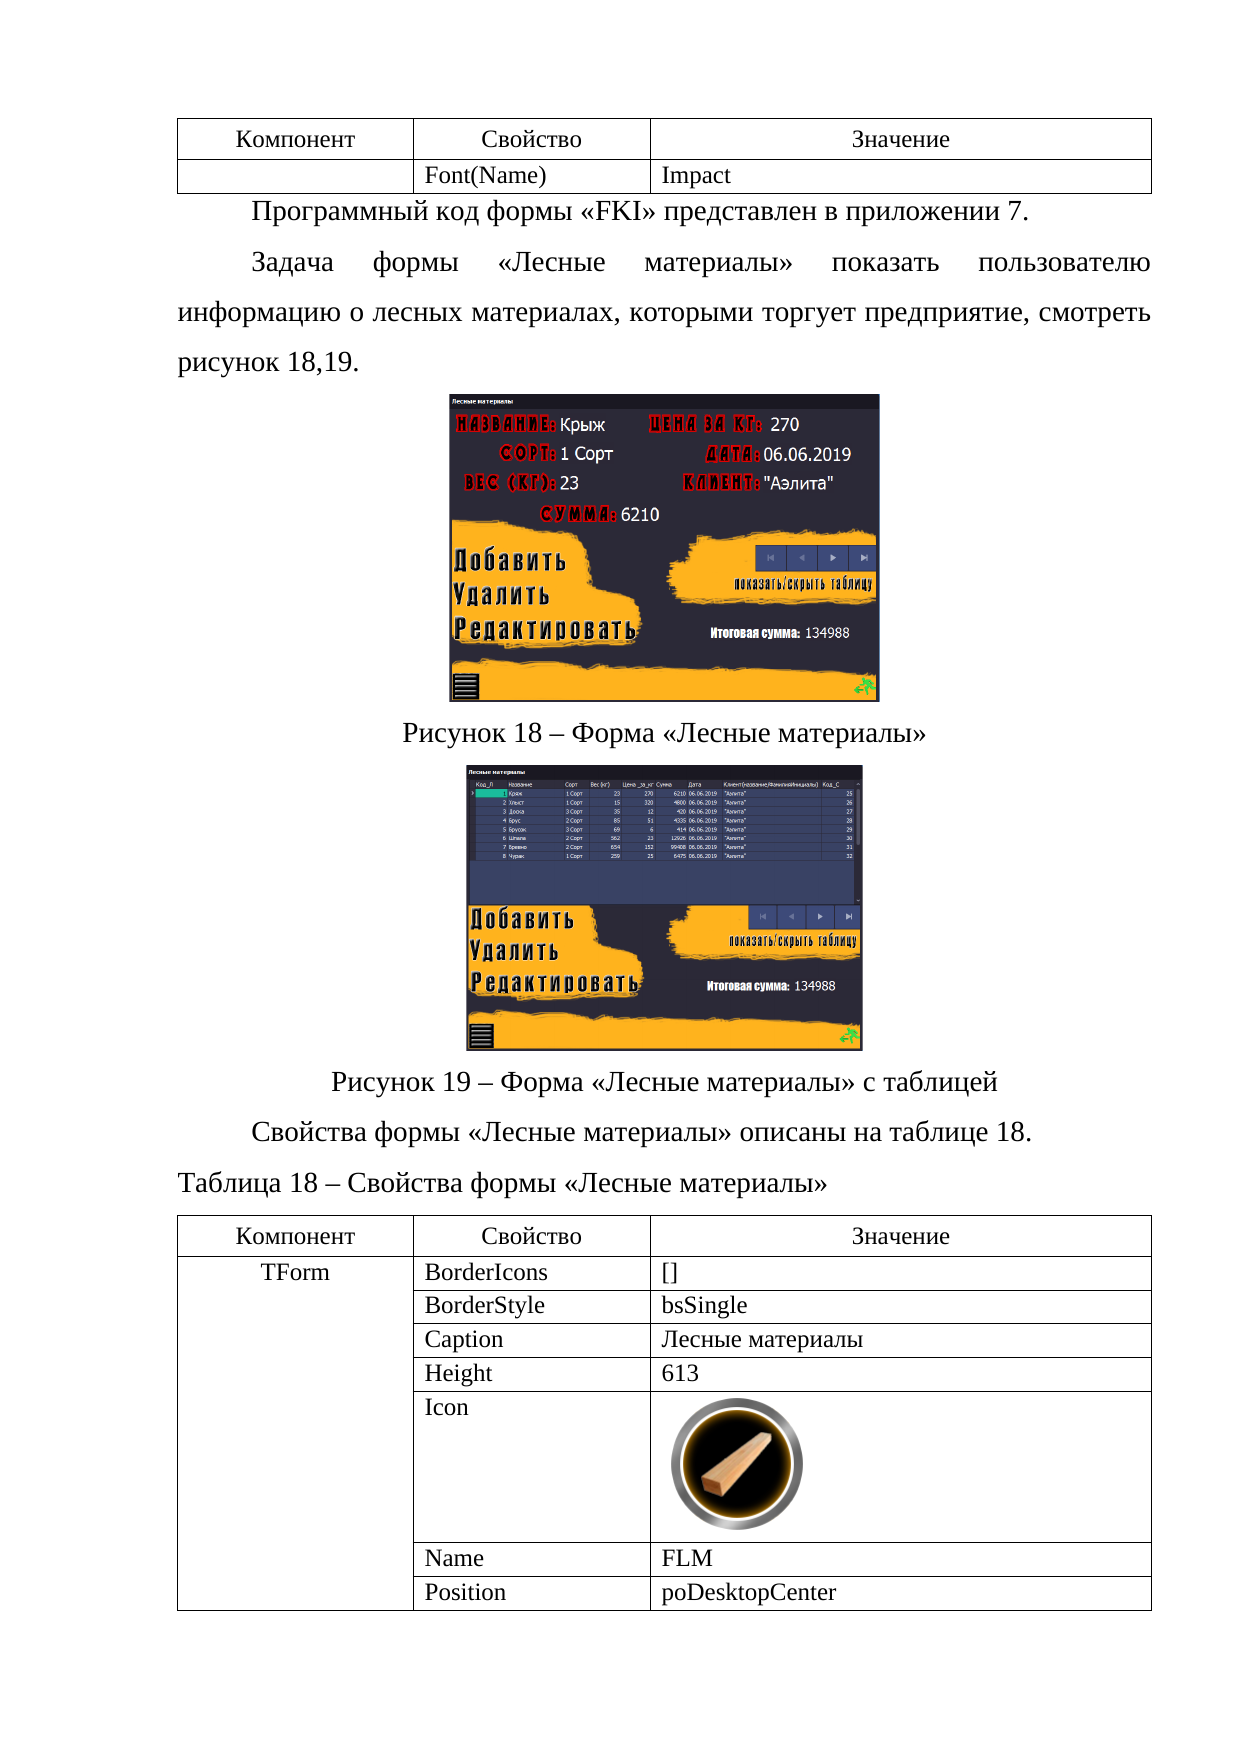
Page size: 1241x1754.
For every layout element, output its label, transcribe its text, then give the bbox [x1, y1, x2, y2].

table_cell poDesktopCenter [651, 1577, 1151, 1610]
list Задача формы «Лесные материалы» показать пользователю информацию о лесных материалах, которыми торгует предприятие, смотреть рисунок 18,19. [177, 244, 1152, 378]
table_cell Caption [414, 1324, 650, 1357]
table_header Свойство [414, 1216, 650, 1256]
table_header Свойство [414, 119, 650, 159]
table_cell Font(Name) [414, 160, 650, 192]
table_cell Name [414, 1543, 650, 1576]
table_cell FLM [651, 1543, 1151, 1576]
table_cell Impact [651, 160, 1151, 192]
table_header Значение [651, 119, 1151, 159]
table_header Компонент [178, 119, 413, 159]
list Рисунок 18 – Форма «Лесные материалы» [177, 716, 1152, 749]
table_cell Height [414, 1358, 650, 1391]
text Программный код формы «FKI» представлен в приложении 7. [177, 194, 1152, 227]
table_cell bsSingle [651, 1291, 1151, 1323]
table_header Значение [651, 1216, 1151, 1256]
picture [466, 765, 863, 1051]
table_cell BorderIcons [414, 1257, 650, 1289]
list Таблица 18 – Свойства формы «Лесные материалы» [177, 1165, 1152, 1198]
table_cell Лесные материалы [651, 1324, 1151, 1357]
picture [449, 394, 880, 702]
list Свойства формы «Лесные материалы» описаны на таблице 18. [177, 1114, 1152, 1148]
table_cell Position [414, 1577, 650, 1610]
table_cell [812, 1392, 1151, 1542]
table_cell 613 [651, 1358, 1151, 1391]
list Рисунок 19 – Форма «Лесные материалы» с таблицей [177, 1064, 1152, 1098]
table_cell TForm [178, 1257, 413, 1610]
table_cell [] [651, 1257, 1151, 1289]
table_cell Icon [414, 1392, 650, 1542]
table_cell [651, 1392, 661, 1542]
table_cell BorderStyle [414, 1291, 650, 1323]
table_header Компонент [178, 1216, 413, 1256]
picture [661, 1392, 812, 1542]
